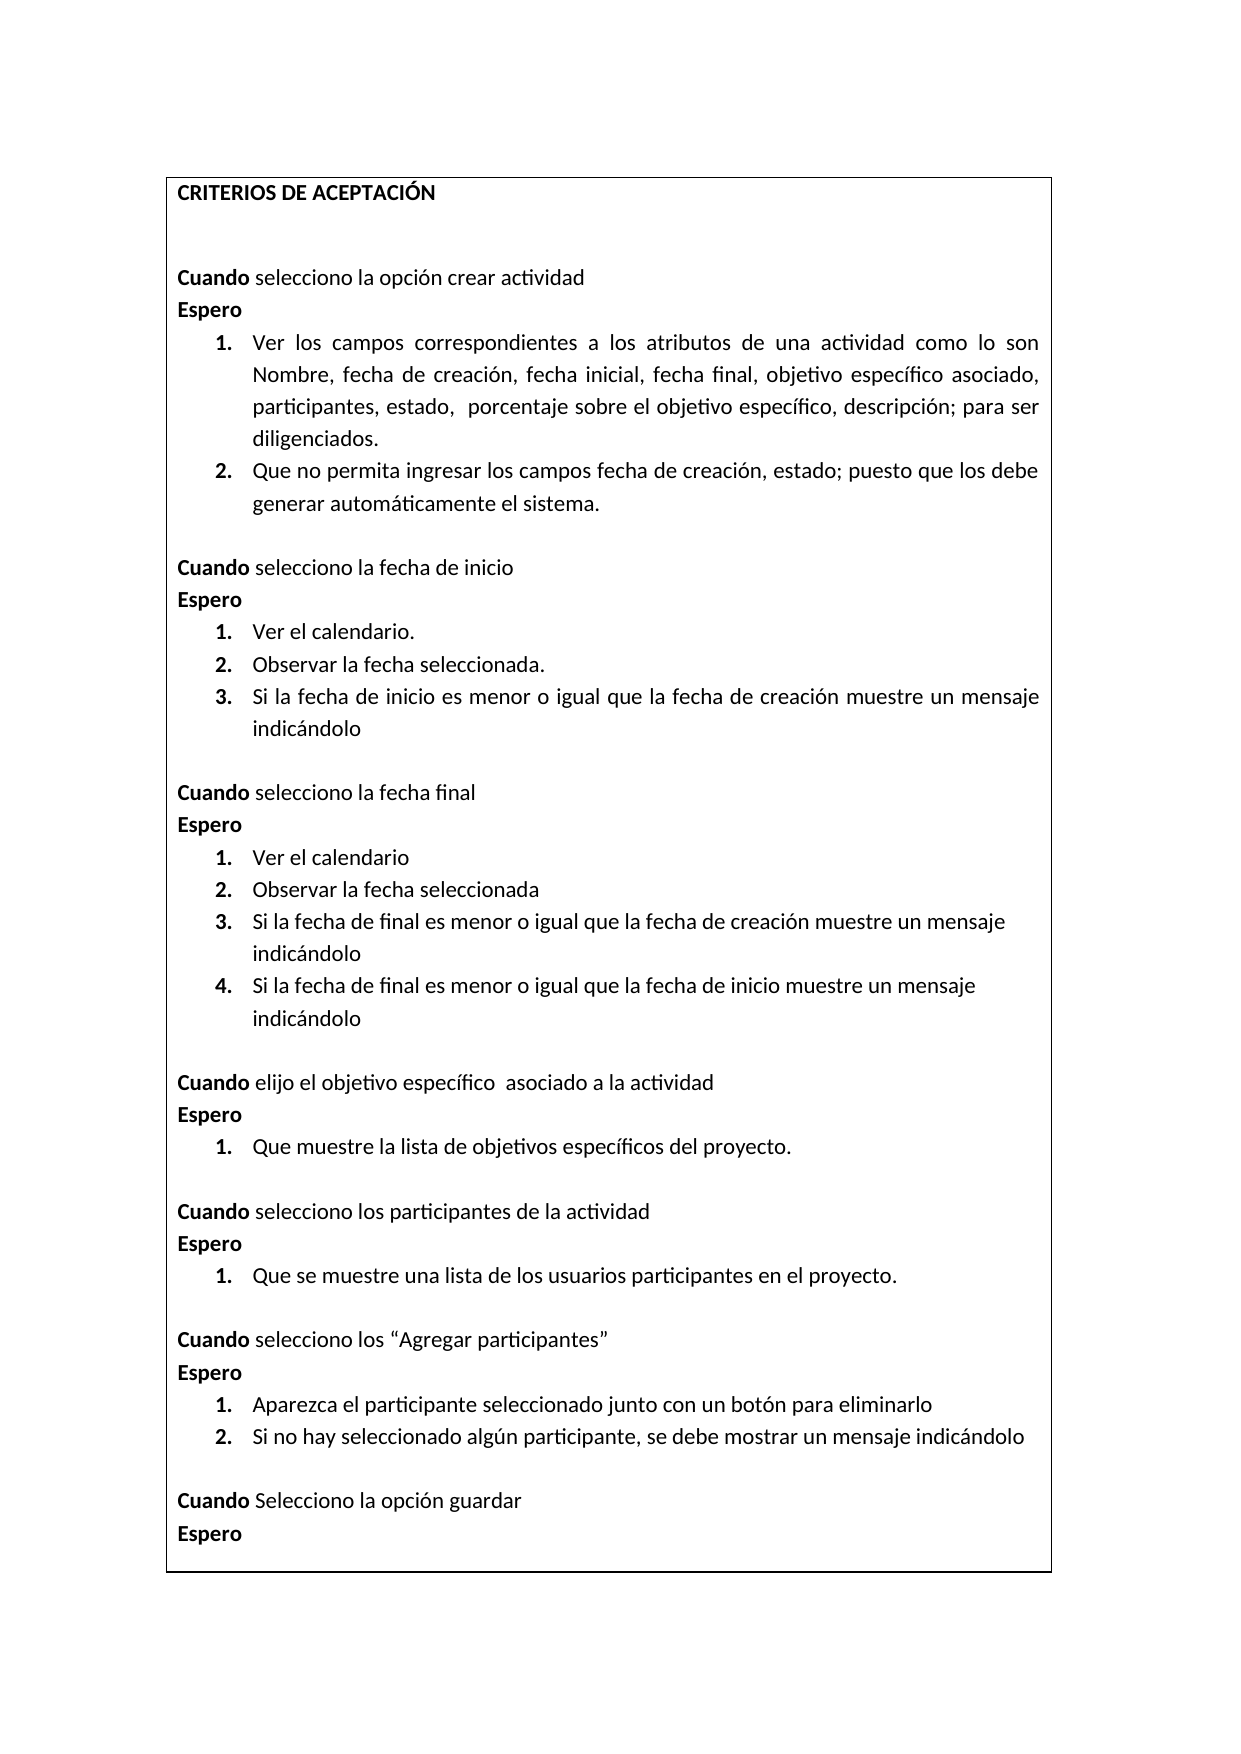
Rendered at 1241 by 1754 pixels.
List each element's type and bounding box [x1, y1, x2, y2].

table_cell [167, 178, 1051, 1571]
